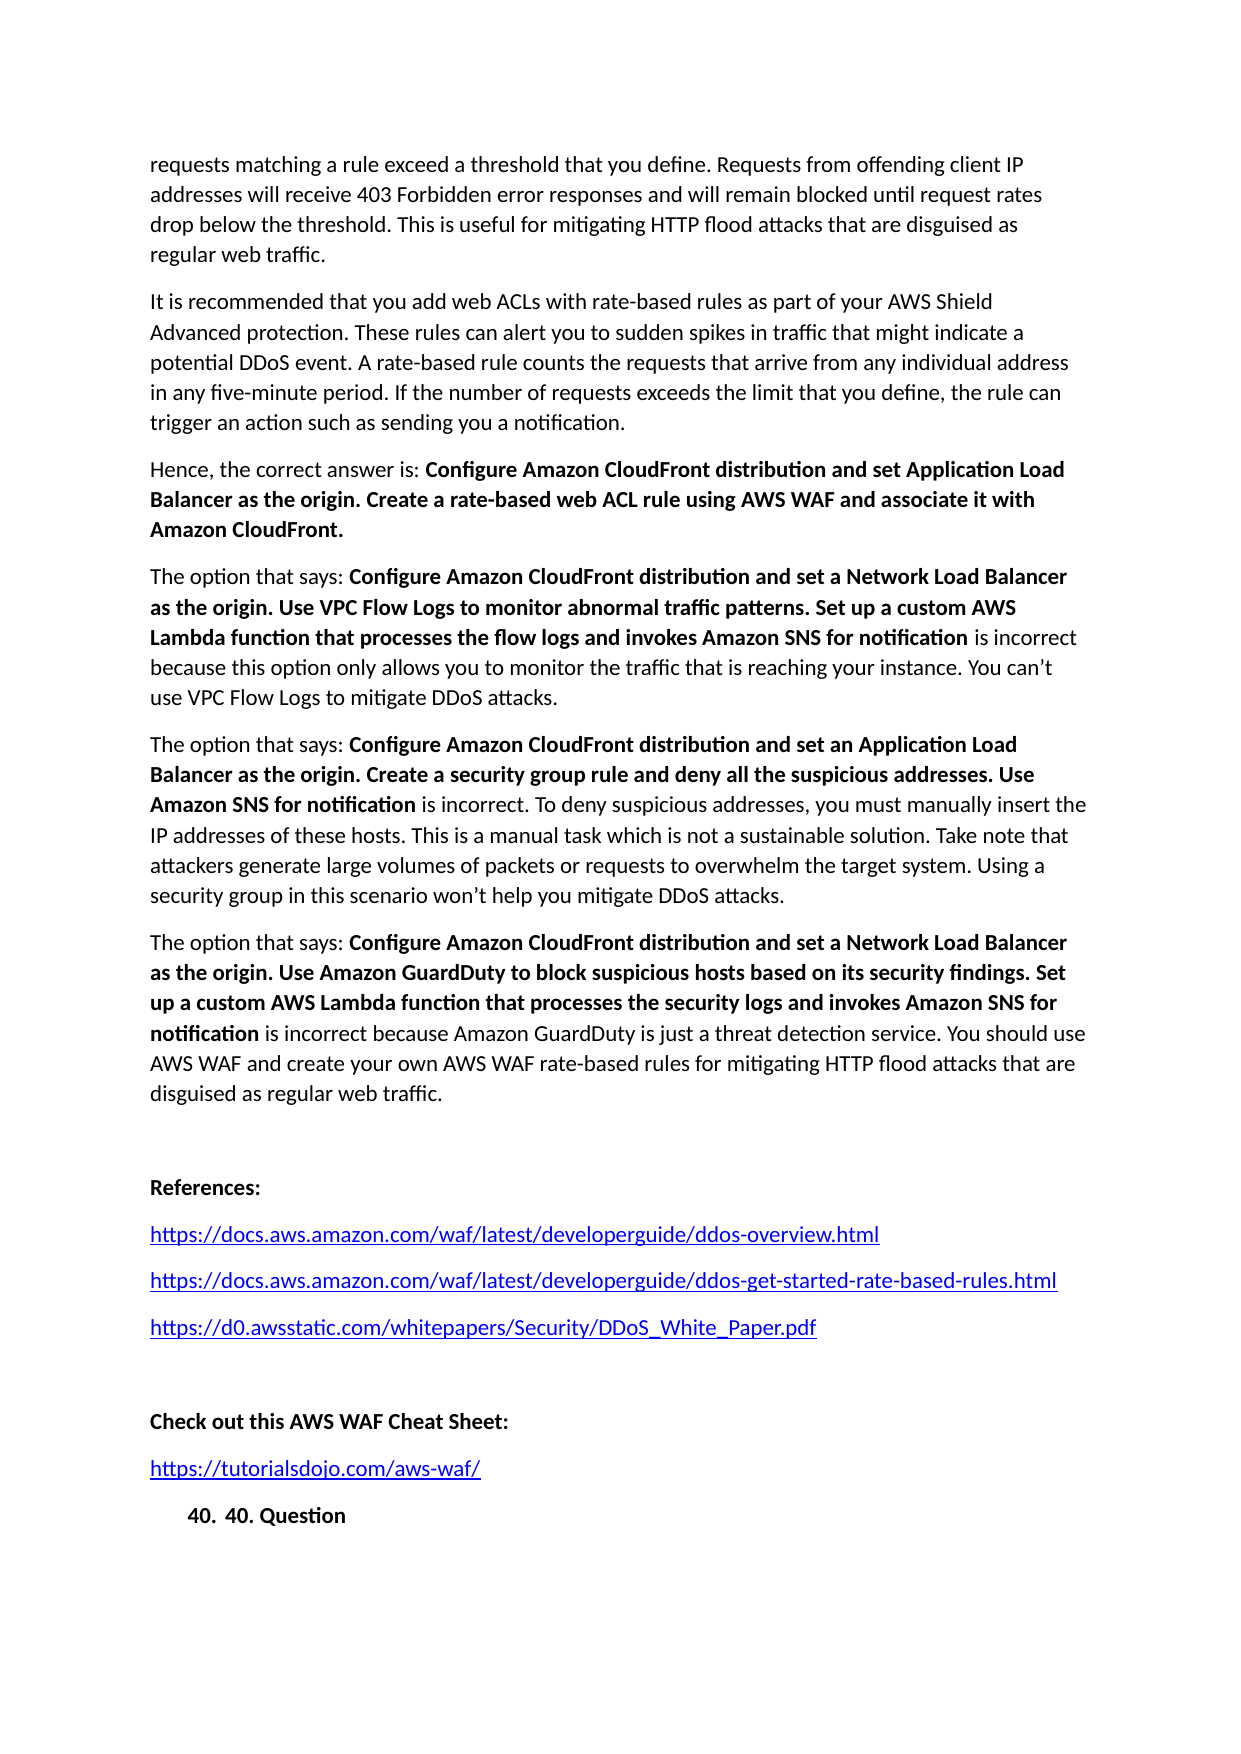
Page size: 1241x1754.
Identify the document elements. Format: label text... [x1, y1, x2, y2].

text https://tutorialsdojo.com/aws-waf/ [150, 1454, 1090, 1482]
text https://docs.aws.amazon.com/waf/latest/developerguide/ddos-get-started-rate-based-rules.html [150, 1267, 1090, 1295]
text Check out this AWS WAF Cheat Sheet: [150, 1407, 1090, 1435]
text The option that says: Configure Amazon CloudFront distribution and set an Application Load Balancer as the origin. Create a security group rule and deny all the suspicious addresses. Use Amazon SNS for notification is incorrect. To deny suspicious addresses, you must manually insert the IP addresses of these hosts. This is a manual task which is not a sustainable solution. Take note that attackers generate large volumes of packets or requests to overwhelm the target system. Using a security group in this scenario won’t help you mitigate DDoS attacks. [150, 730, 1090, 909]
text The option that says: Configure Amazon CloudFront distribution and set a Network Load Balancer as the origin. Use VPC Flow Logs to monitor abnormal traffic patterns. Set up a custom AWS Lambda function that processes the flow logs and invokes Amazon SNS for notification is incorrect because this option only allows you to monitor the traffic that is reaching your instance. You can’t use VPC Flow Logs to mitigate DDoS attacks. [150, 562, 1090, 711]
list 40. Question [187, 1501, 1090, 1529]
text It is recommended that you add web ACLs with rate-based rules as part of your AWS Shield Advanced protection. These rules can alert you to sudden spikes in traffic that might indicate a potential DDoS event. A rate-based rule counts the requests that arrive from any individual address in any five-minute period. If the number of requests exceeds the limit that you define, the rule can trigger an action such as sending you a notification. [150, 287, 1090, 436]
text https://docs.aws.amazon.com/waf/latest/developerguide/ddos-overview.html [150, 1220, 1090, 1248]
text https://d0.awsstatic.com/whitepapers/Security/DDoS_White_Paper.pdf [150, 1313, 1090, 1342]
text Hence, the correct answer is: Configure Amazon CloudFront distribution and set Application Load Balancer as the origin. Create a rate-based web ACL rule using AWS WAF and associate it with Amazon CloudFront. [150, 455, 1090, 544]
text References: [150, 1173, 1090, 1201]
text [150, 150, 1090, 269]
text The option that says: Configure Amazon CloudFront distribution and set a Network Load Balancer as the origin. Use Amazon GuardDuty to block suspicious hosts based on its security findings. Set up a custom AWS Lambda function that processes the security logs and invokes Amazon SNS for notification is incorrect because Amazon GuardDuty is just a threat detection service. You should use AWS WAF and create your own AWS WAF rate-based rules for mitigating HTTP flood attacks that are disguised as regular web traffic. [150, 928, 1090, 1107]
